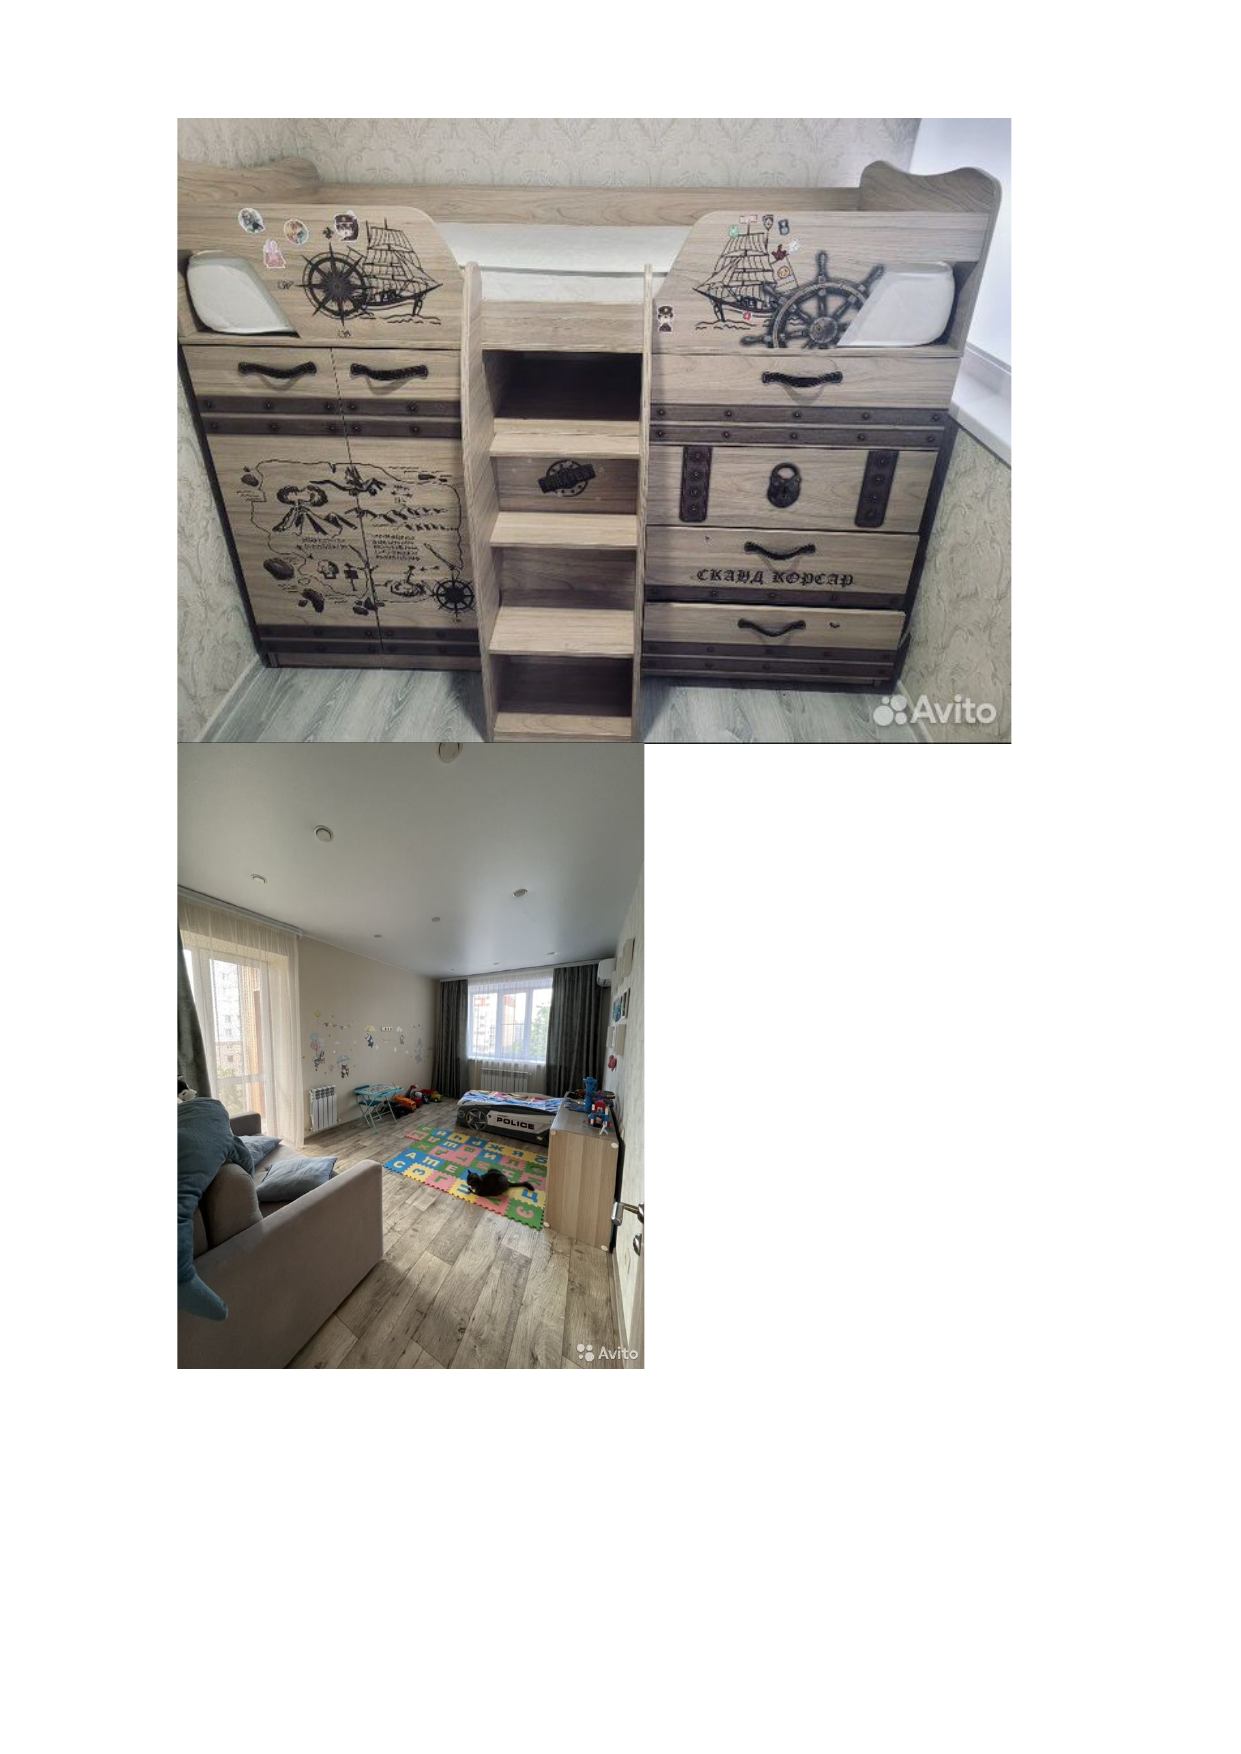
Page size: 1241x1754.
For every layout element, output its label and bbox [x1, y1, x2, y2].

picture [177, 118, 1012, 1369]
